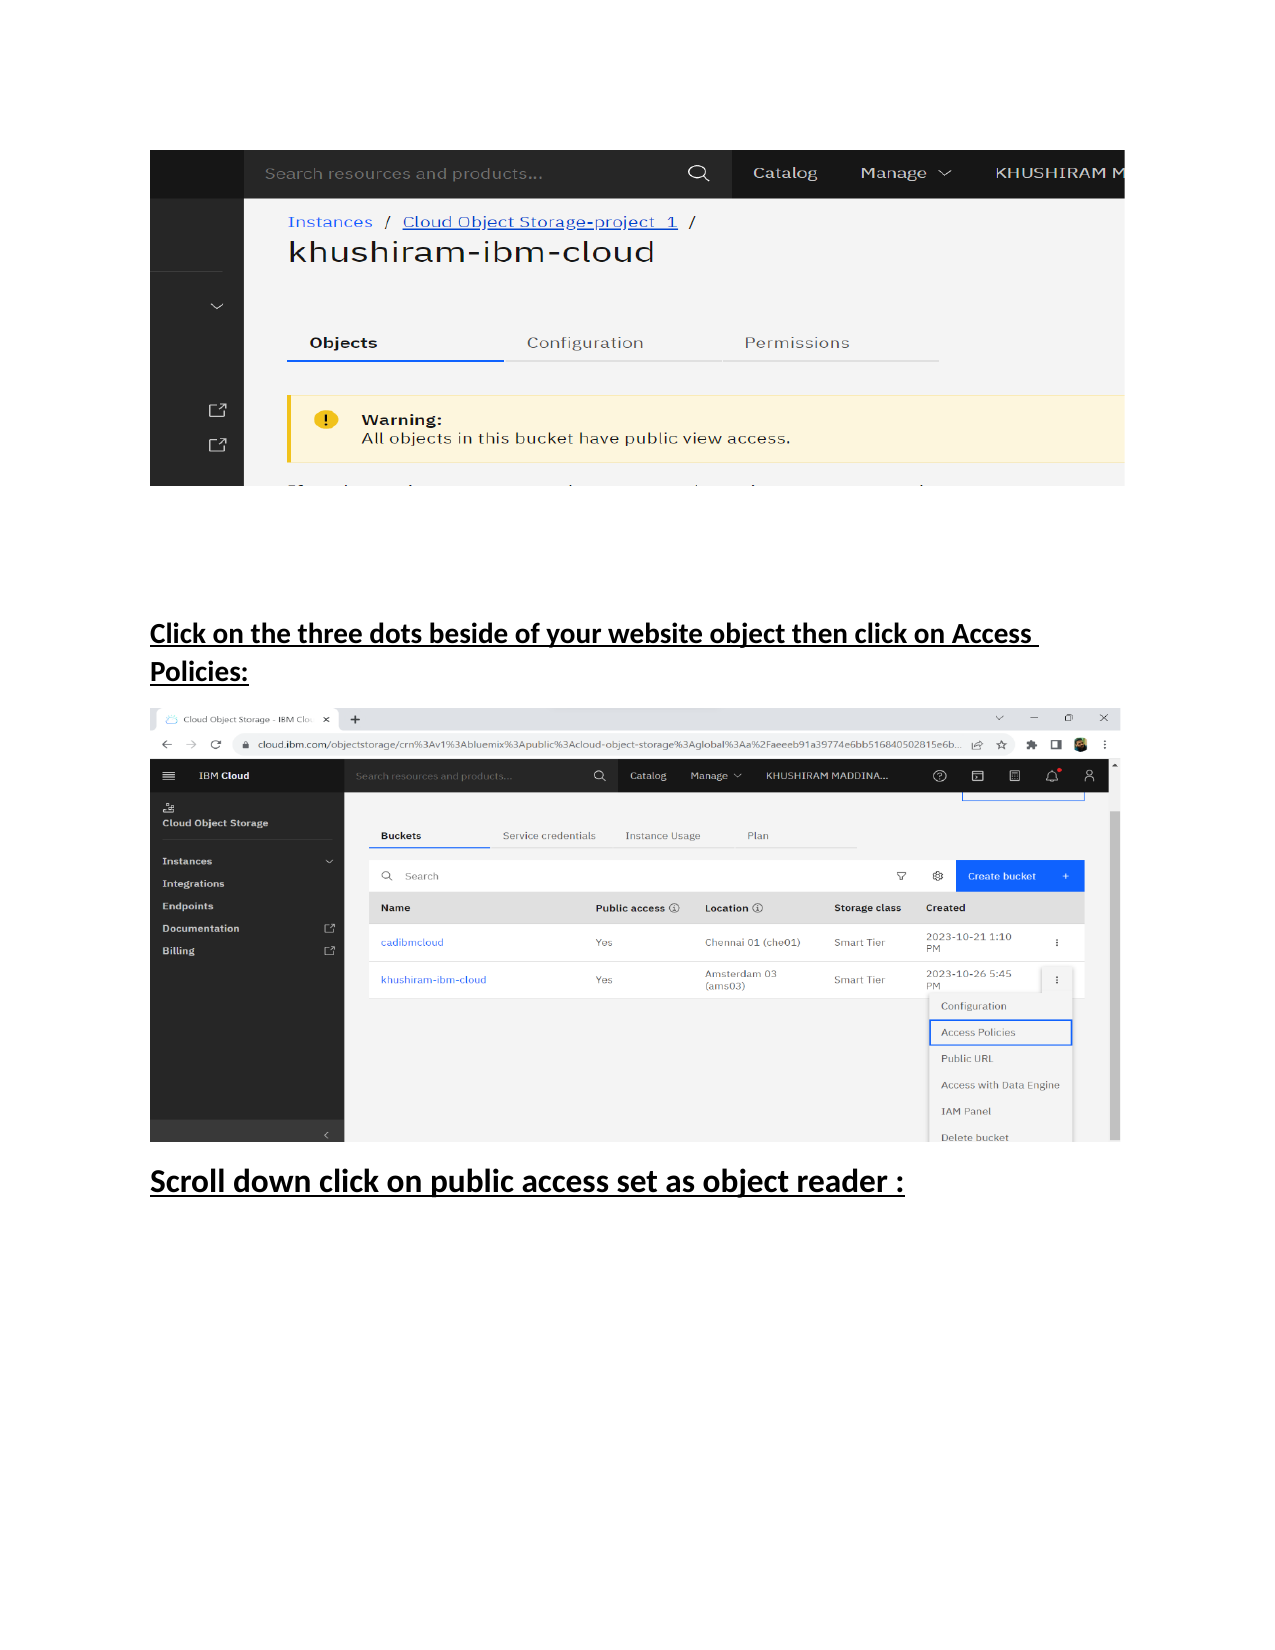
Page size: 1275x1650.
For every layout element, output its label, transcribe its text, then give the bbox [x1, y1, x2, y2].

picture [150, 708, 1121, 1142]
text Scroll down click on public access set as object reader : [150, 1161, 1125, 1201]
text Click on the three dots beside of your website object then click on Access Policies: [150, 615, 1125, 689]
picture [150, 150, 1125, 486]
